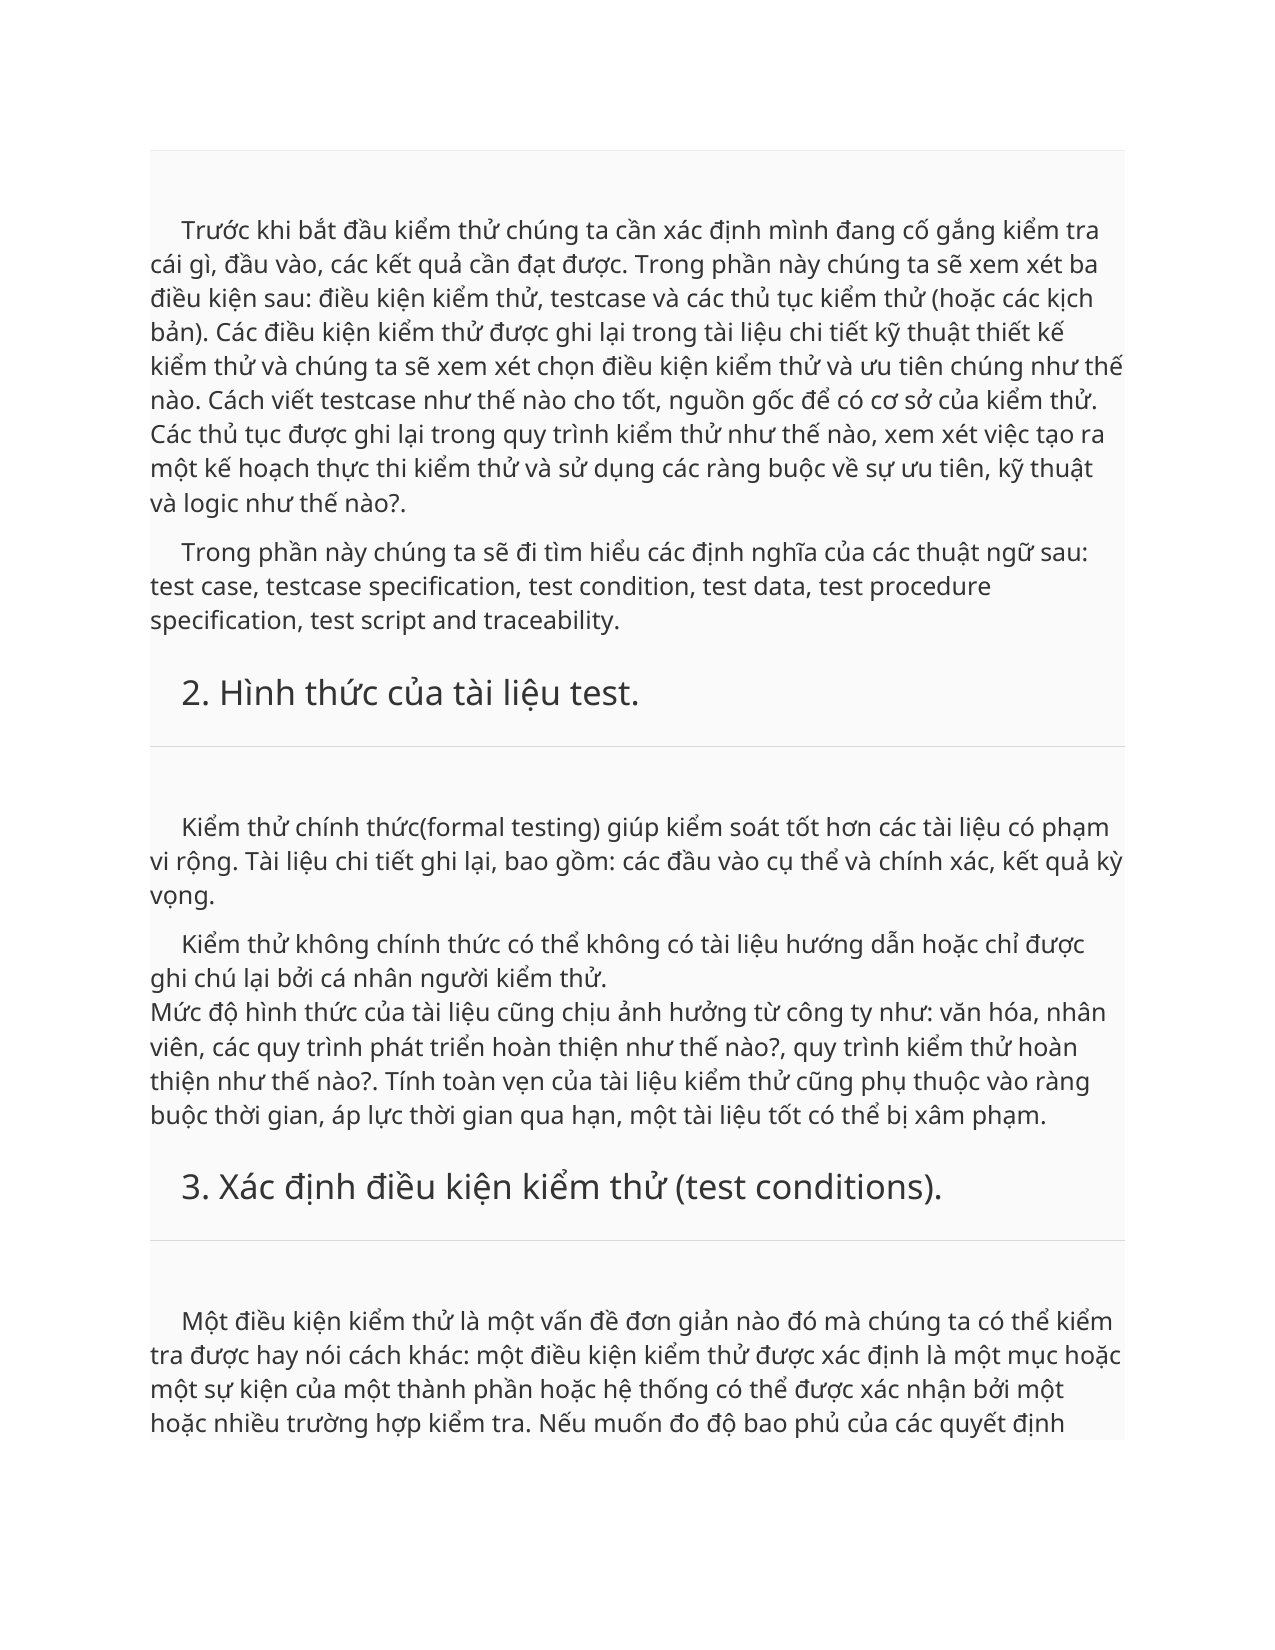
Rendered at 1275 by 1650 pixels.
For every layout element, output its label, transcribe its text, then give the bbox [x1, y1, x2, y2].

text Trong phần này chúng ta sẽ đi tìm hiểu các định nghĩa của các thuật ngữ sau: test case, testcase specification, test condition, test data, test procedure specification, test script and traceability. [150, 535, 1125, 637]
text Kiểm thử không chính thức có thể không có tài liệu hướng dẫn hoặc chỉ được ghi chú lại bởi cá nhân người kiểm thử. Mức độ hình thức của tài liệu cũng chịu ảnh hưởng từ công ty như: văn hóa, nhân viên, các quy trình phát triển hoàn thiện như thế nào?, quy trình kiểm thử hoàn thiện như thế nào?. Tính toàn vẹn của tài liệu kiểm thử cũng phụ thuộc vào ràng buộc thời gian, áp lực thời gian qua hạn, một tài liệu tốt có thể bị xâm phạm. [150, 927, 1125, 1131]
text 2. Hình thức của tài liệu test. [150, 668, 1125, 715]
text 3. Xác định điều kiện kiểm thử (test conditions). [150, 1163, 1125, 1209]
text Kiểm thử chính thức(formal testing) giúp kiểm soát tốt hơn các tài liệu có phạm vi rộng. Tài liệu chi tiết ghi lại, bao gồm: các đầu vào cụ thể và chính xác, kết quả kỳ vọng. [150, 809, 1125, 911]
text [150, 1303, 1125, 1440]
text Trước khi bắt đầu kiểm thử chúng ta cần xác định mình đang cố gắng kiểm tra cái gì, đầu vào, các kết quả cần đạt được. Trong phần này chúng ta sẽ xem xét ba điều kiện sau: điều kiện kiểm thử, testcase và các thủ tục kiểm thử (hoặc các kịch bản). Các điều kiện kiểm thử được ghi lại trong tài liệu chi tiết kỹ thuật thiết kế kiểm thử và chúng ta sẽ xem xét chọn điều kiện kiểm thử và ưu tiên chúng như thế nào. Cách viết testcase như thế nào cho tốt, nguồn gốc để có cơ sở của kiểm thử. Các thủ tục được ghi lại trong quy trình kiểm thử như thế nào, xem xét việc tạo ra một kế hoạch thực thi kiểm thử và sử dụng các ràng buộc về sự ưu tiên, kỹ thuật và logic như thế nào?. [150, 213, 1125, 519]
